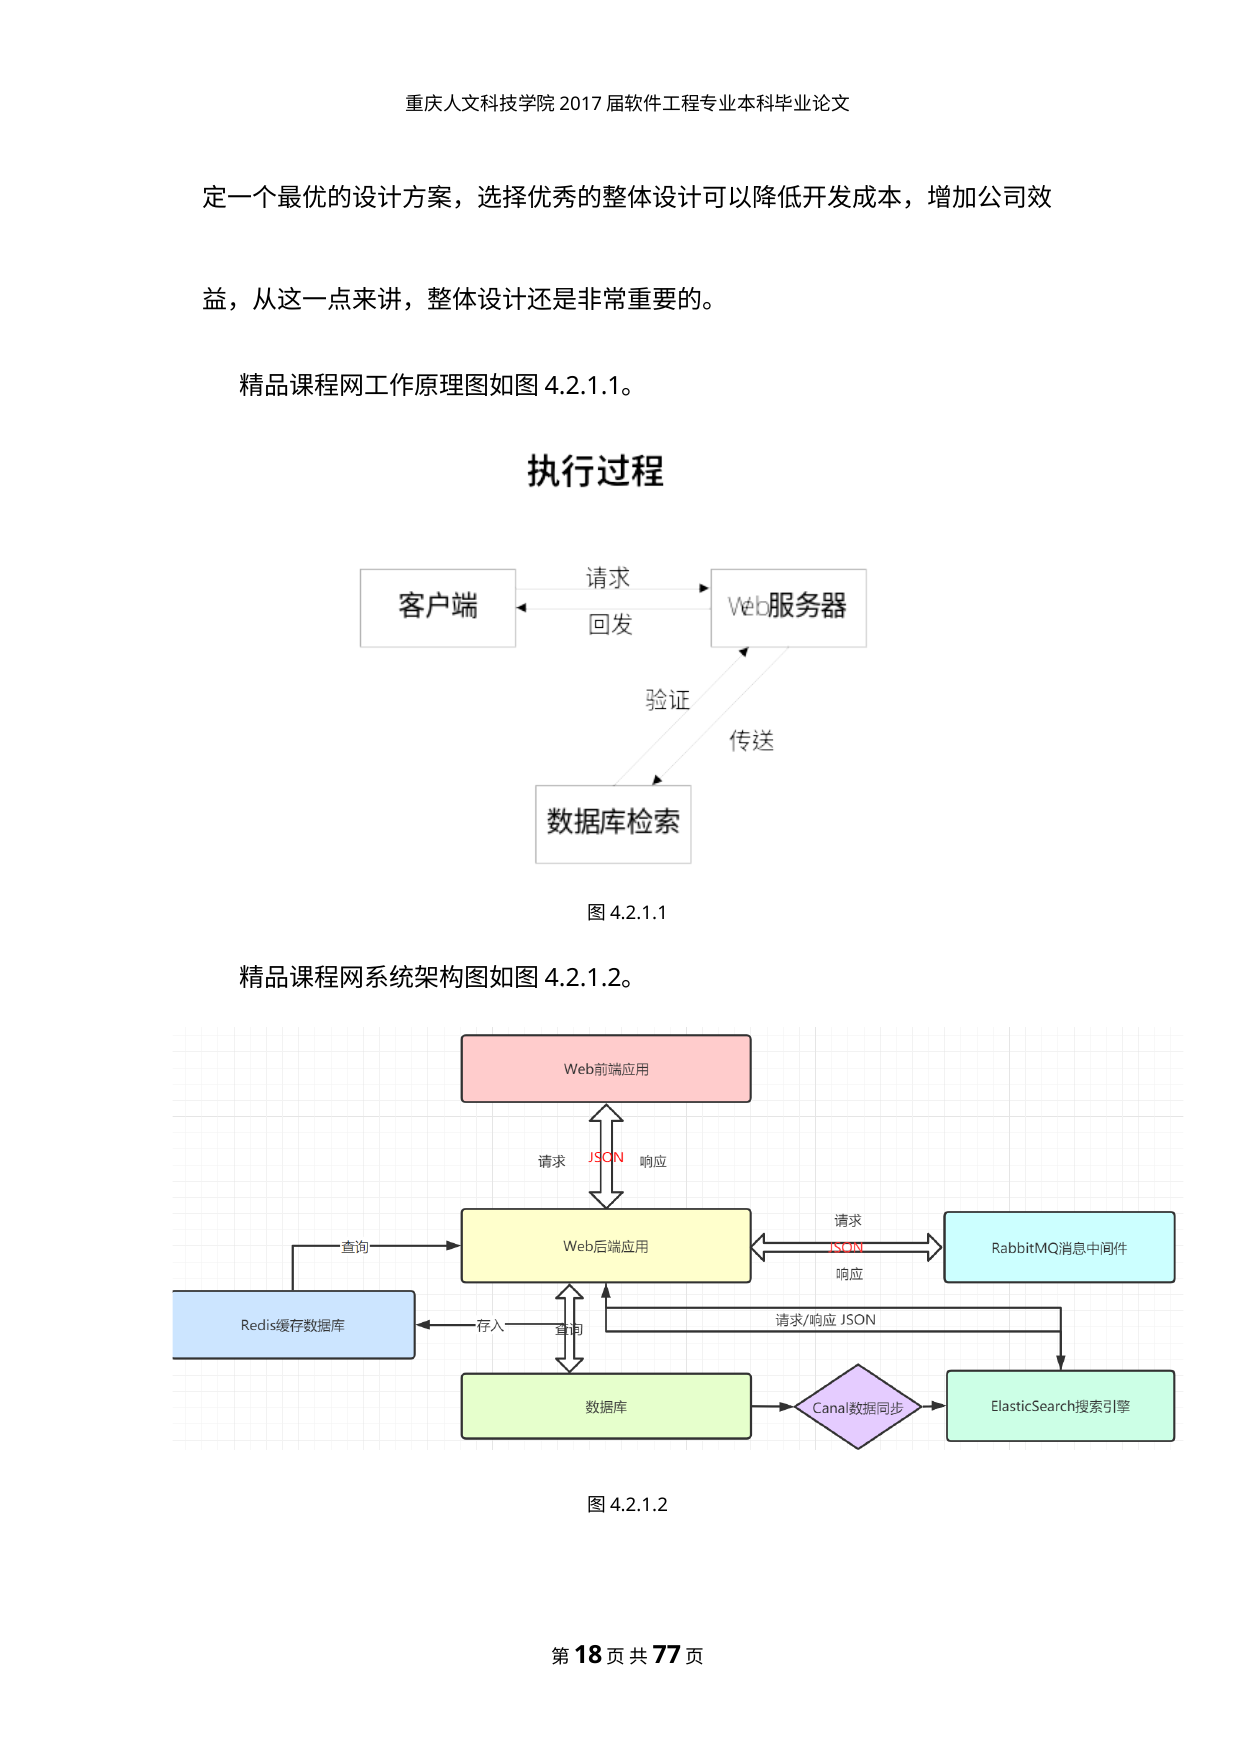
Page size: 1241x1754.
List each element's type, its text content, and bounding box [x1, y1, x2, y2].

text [202, 162, 1053, 331]
text 精品课程网工作原理图如图4.2.1.1。 [216, 349, 1053, 417]
picture [172, 1027, 1184, 1450]
text 精品课程网系统架构图如图4.2.1.2。 [173, 942, 1053, 1009]
text 图4.2.1.2 [202, 1486, 1053, 1520]
text 图4.2.1.1 [202, 894, 1053, 928]
